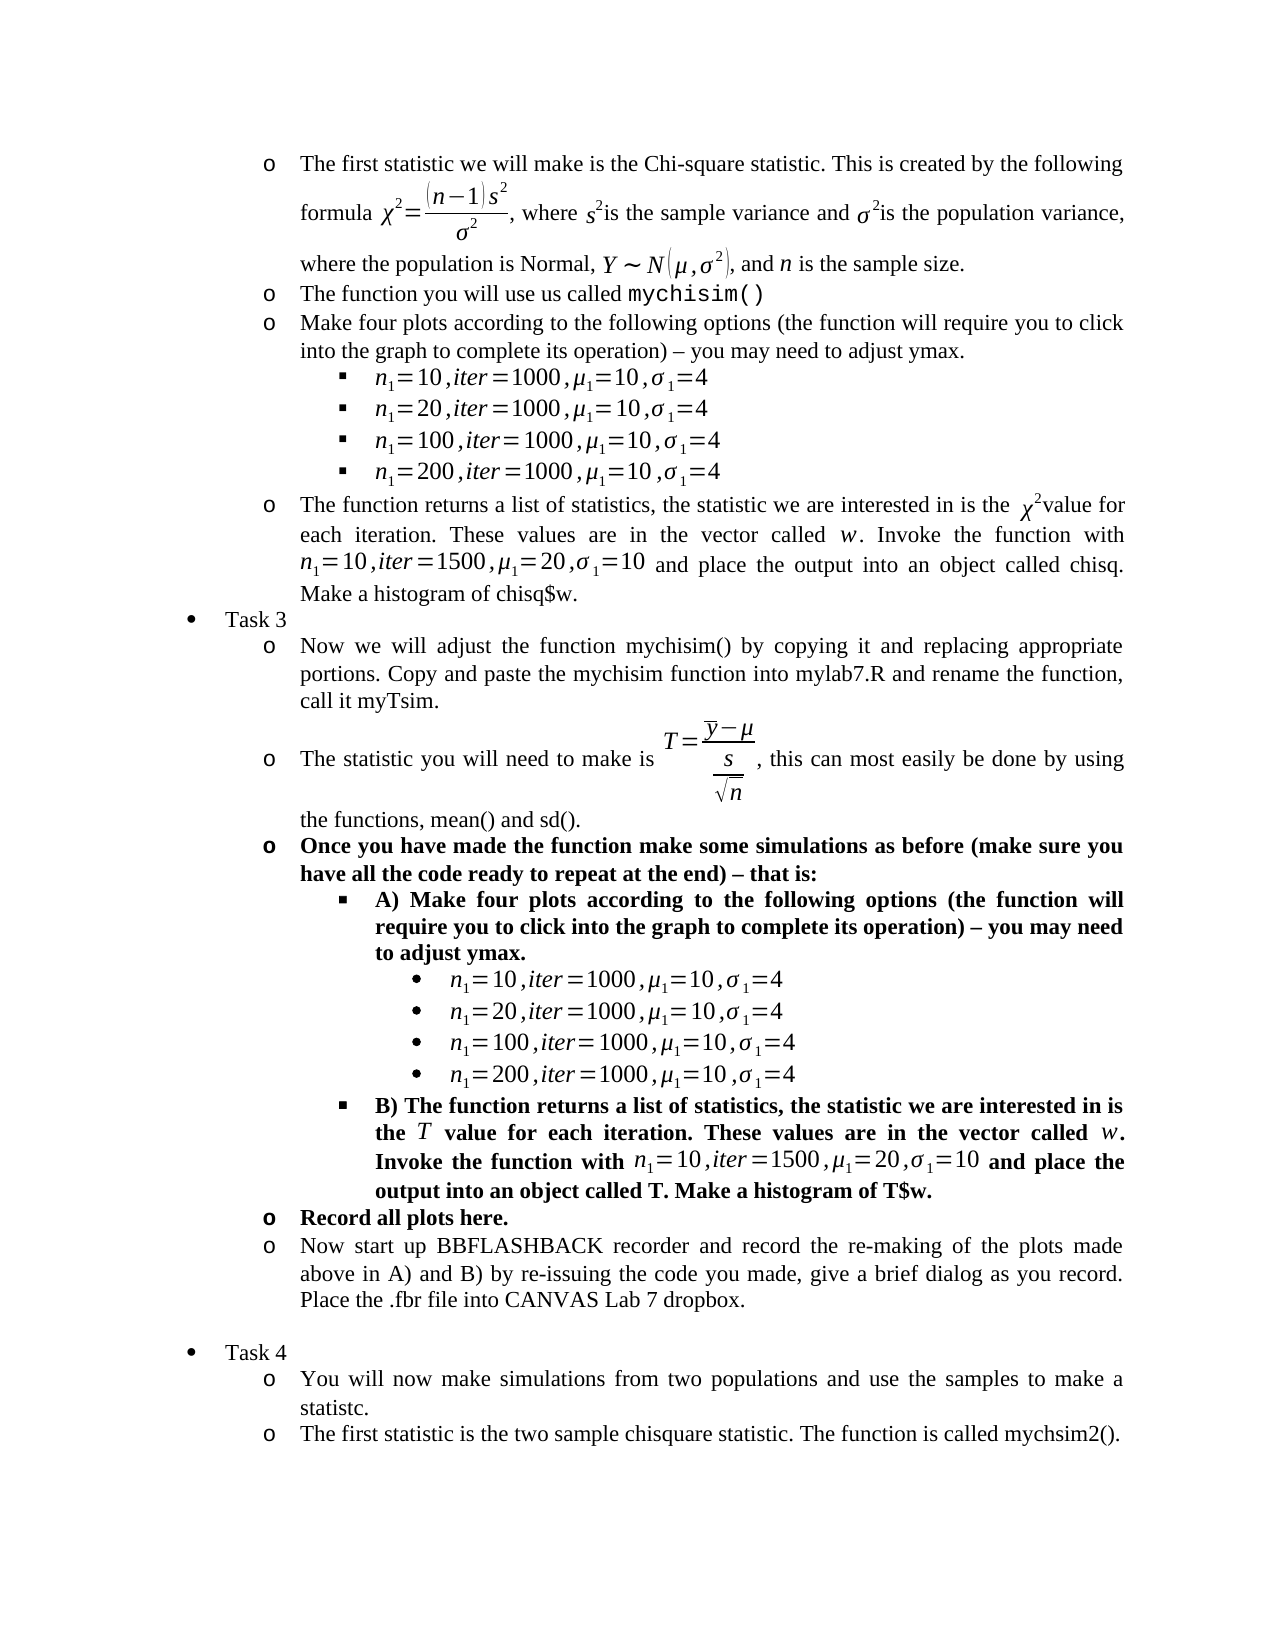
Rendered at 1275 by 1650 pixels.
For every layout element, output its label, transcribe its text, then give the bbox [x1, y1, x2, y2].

list The statistic you will need to make is , this can most easily be done by using the functions, mean() and sd(). [262, 713, 1125, 832]
list The function you will use us called mychisim() [262, 280, 1125, 309]
list B) The function returns a list of statistics, the statistic we are interested in is the value for each iteration. These values are in the vector called . Invoke the function with and place the output into an object called T. Make a histogram of T$w. [337, 1092, 1125, 1203]
list Now we will adjust the function mychisim() by copying it and replacing appropriate portions. Copy and paste the mychisim function into mylab7.R and rename the function, call it myTsim. [262, 632, 1125, 713]
list Record all plots here. [262, 1203, 1125, 1232]
list Once you have made the function make some simulations as before (make sure you have all the code ready to repeat at the end) – that is: [262, 832, 1125, 887]
list Make four plots according to the following options (the function will require you to click into the graph to complete its operation) – you may need to adjust ymax. [262, 309, 1125, 363]
list The function returns a list of statistics, the statistic we are interested in is the value for each iteration. These values are in the vector called . Invoke the function with and place the output into an object called chisq. Make a histogram of chisq$w. [262, 489, 1125, 606]
list Task 3 [187, 606, 1125, 632]
list The first statistic we will make is the Chi-square statistic. This is created by the following formula , where is the sample variance and is the population variance, where the population is Normal, , and is the sample size. [262, 150, 1125, 280]
list Task 4 [187, 1339, 1125, 1365]
list The first statistic is the two sample chisquare statistic. The function is called mychsim2(). [262, 1420, 1125, 1448]
list A) Make four plots according to the following options (the function will require you to click into the graph to complete its operation) – you may need to adjust ymax. [337, 887, 1125, 966]
list You will now make simulations from two populations and use the samples to make a statistc. [262, 1365, 1125, 1420]
list Now start up BBFLASHBACK recorder and record the re-making of the plots made above in A) and B) by re-issuing the code you made, give a brief dialog as you record. Place the .fbr file into CANVAS Lab 7 dropbox. [262, 1232, 1125, 1313]
